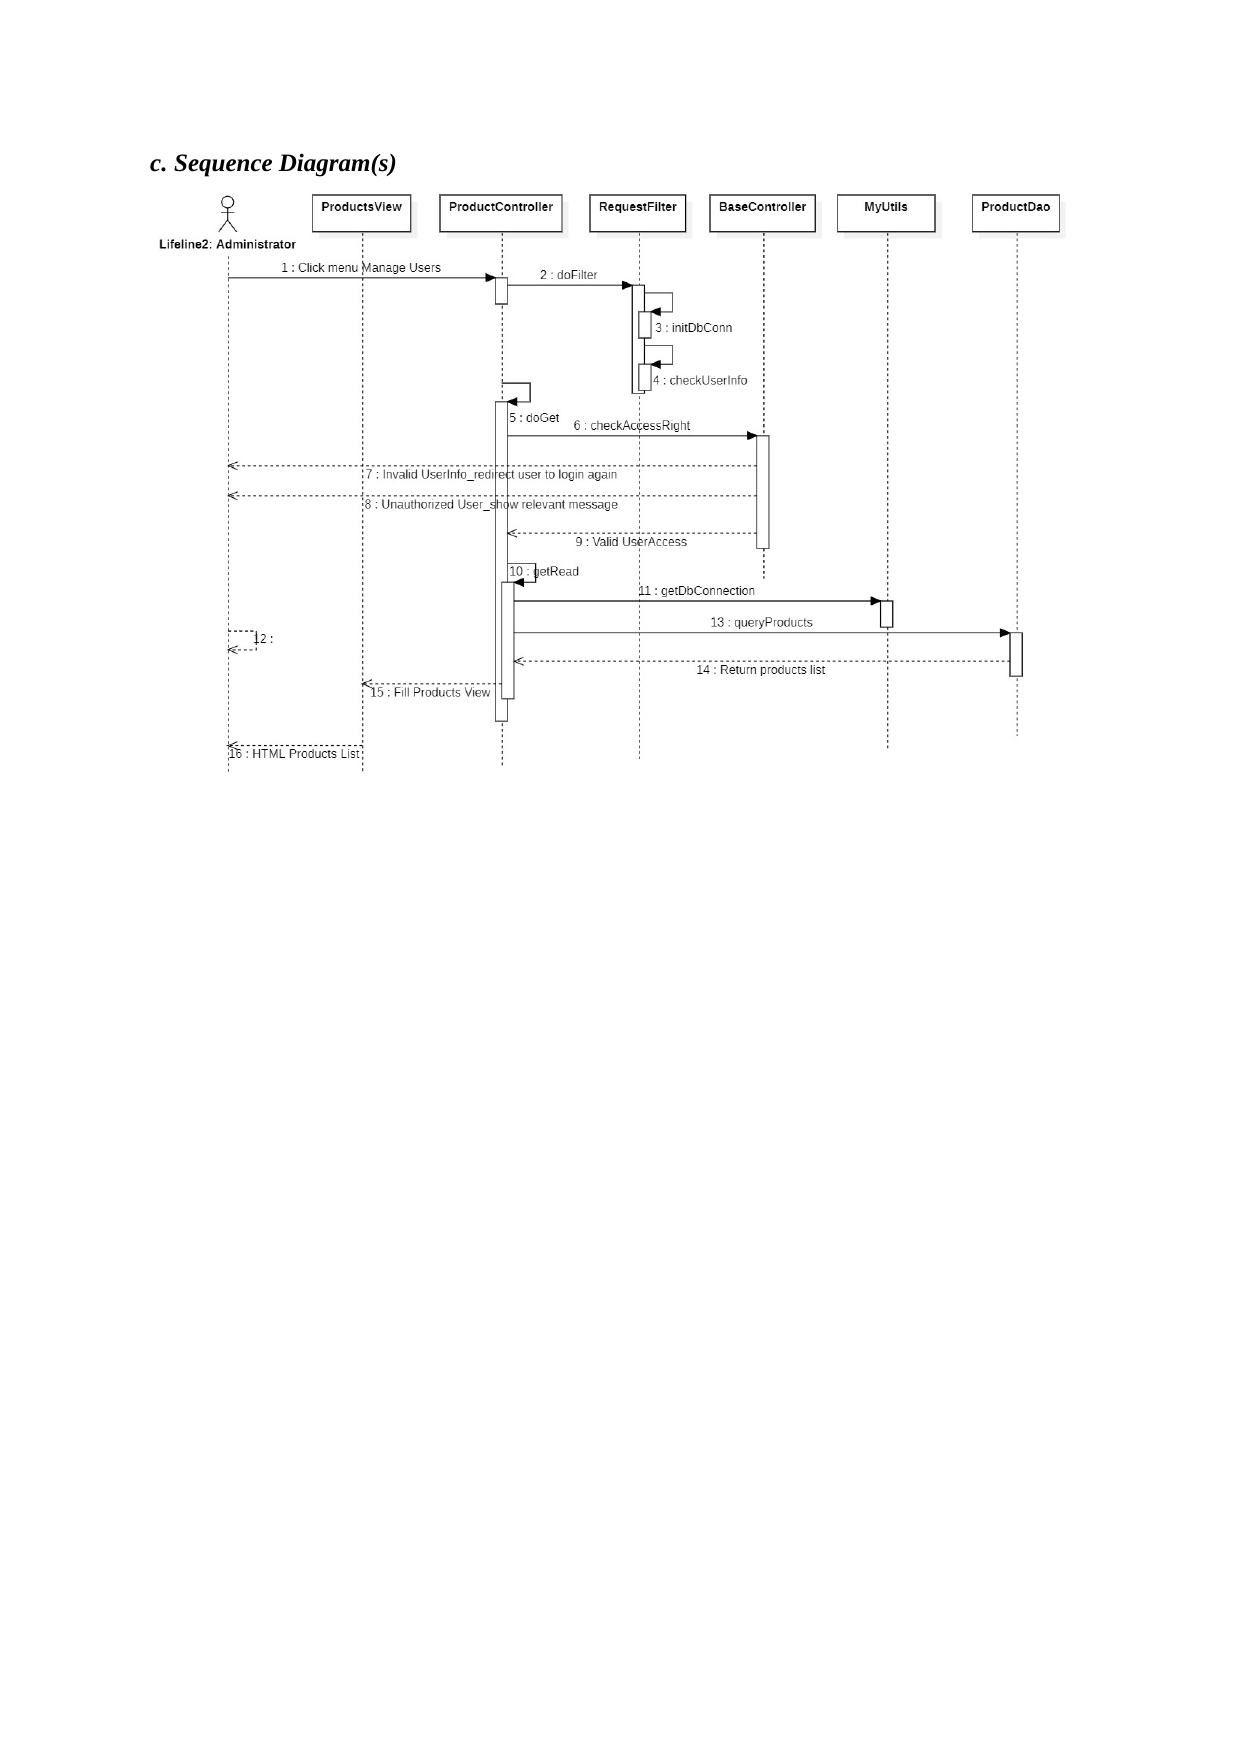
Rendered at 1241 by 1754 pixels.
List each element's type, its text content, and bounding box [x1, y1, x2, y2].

subtitle Sequence Diagram(s) [150, 148, 1215, 177]
picture [159, 194, 1066, 772]
